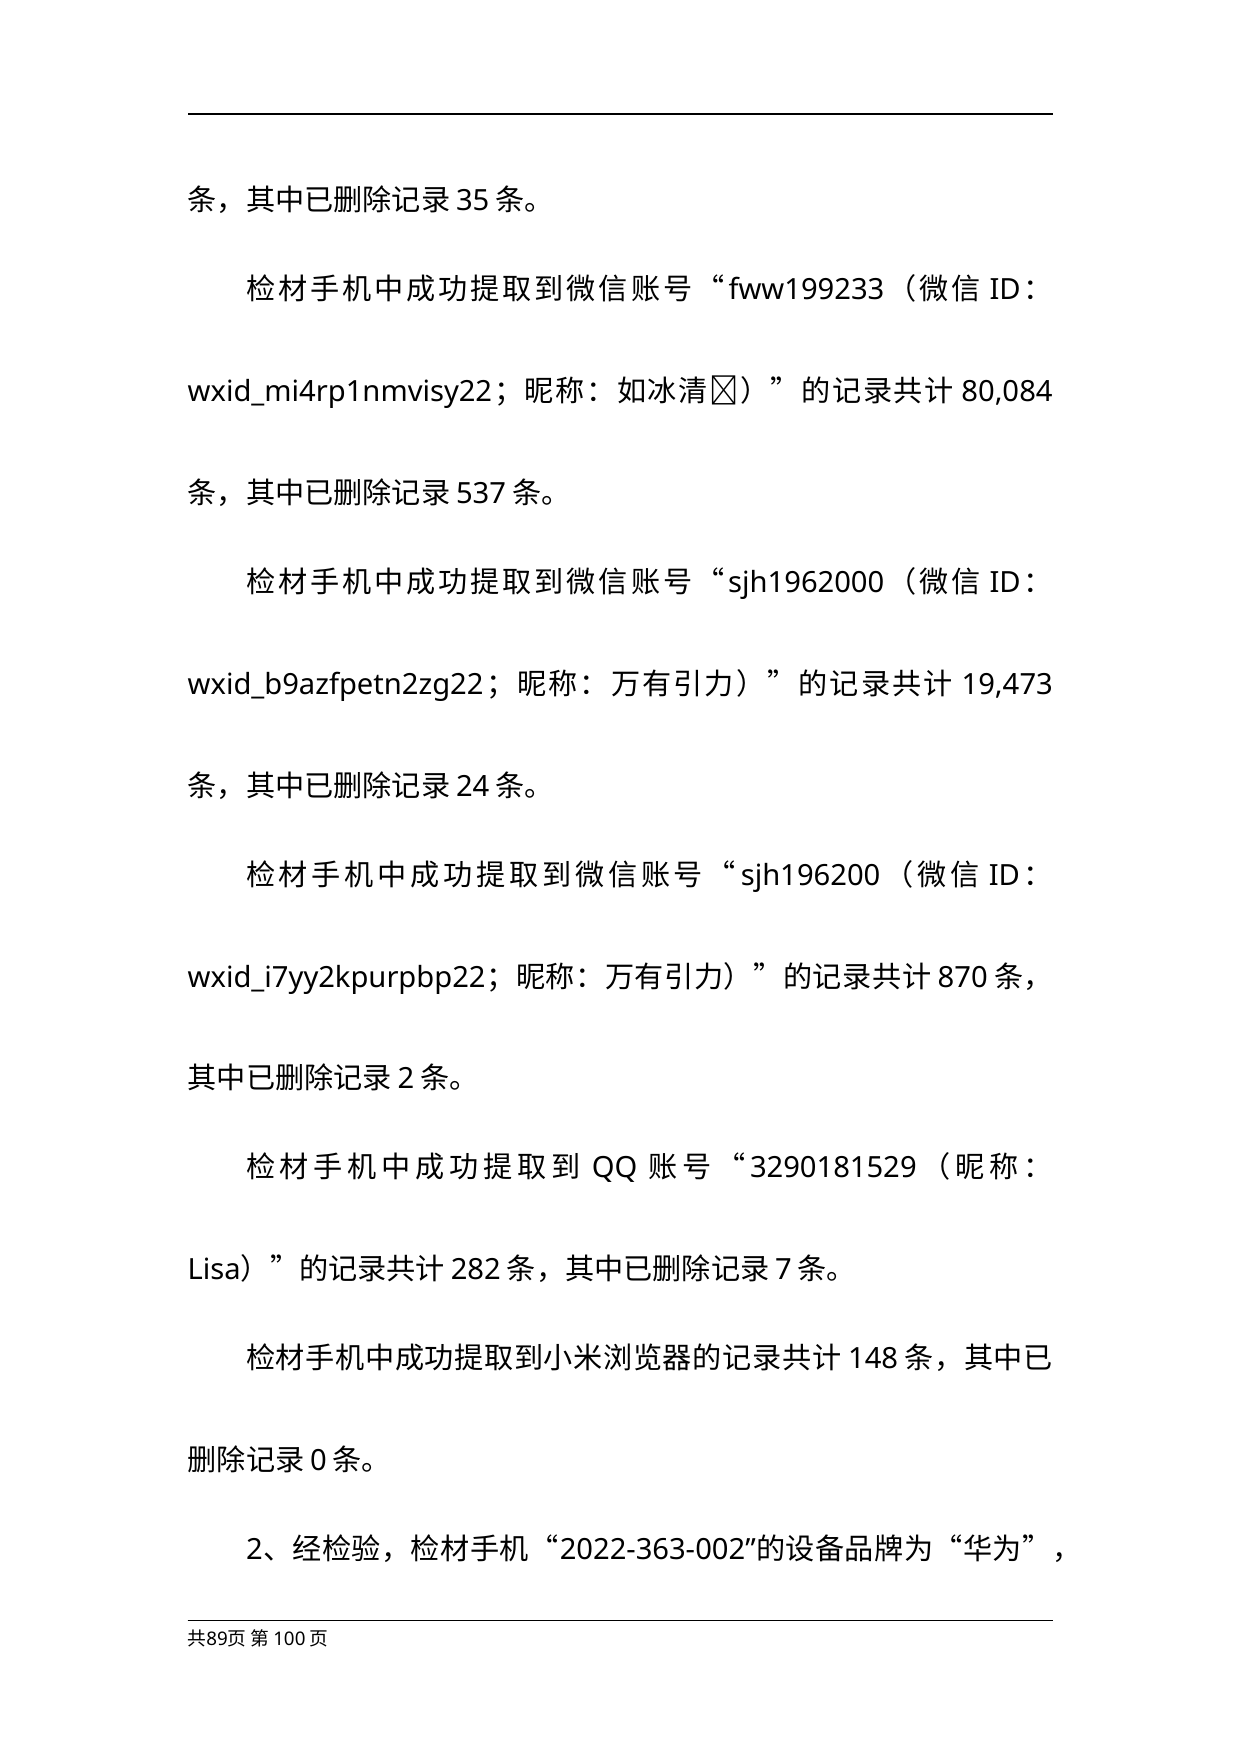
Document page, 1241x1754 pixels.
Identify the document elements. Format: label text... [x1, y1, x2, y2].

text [187, 164, 1053, 232]
text 检材手机中成功提取到QQ账号“3290181529（昵称：Lisa）”的记录共计282条，其中已删除记录7条。 [187, 1131, 1053, 1301]
text 检材手机中成功提取到微信账号“sjh196200（微信ID：wxid_i7yy2kpurpbp22；昵称：万有引力）”的记录共计870条，其中已删除记录2条。 [187, 838, 1053, 1110]
text 检材手机中成功提取到微信账号“sjh1962000（微信ID：wxid_b9azfpetn2zg22；昵称：万有引力）”的记录共计19,473条，其中已删除记录24条。 [187, 546, 1053, 817]
text 检材手机中成功提取到微信账号“fww199233（微信ID：wxid_mi4rp1nmvisy22；昵称：如冰清🍂）”的记录共计80,084条，其中已删除记录537条。 [187, 253, 1053, 524]
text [187, 1513, 1053, 1581]
text 检材手机中成功提取到小米浏览器的记录共计148条，其中已删除记录0条。 [187, 1322, 1053, 1492]
